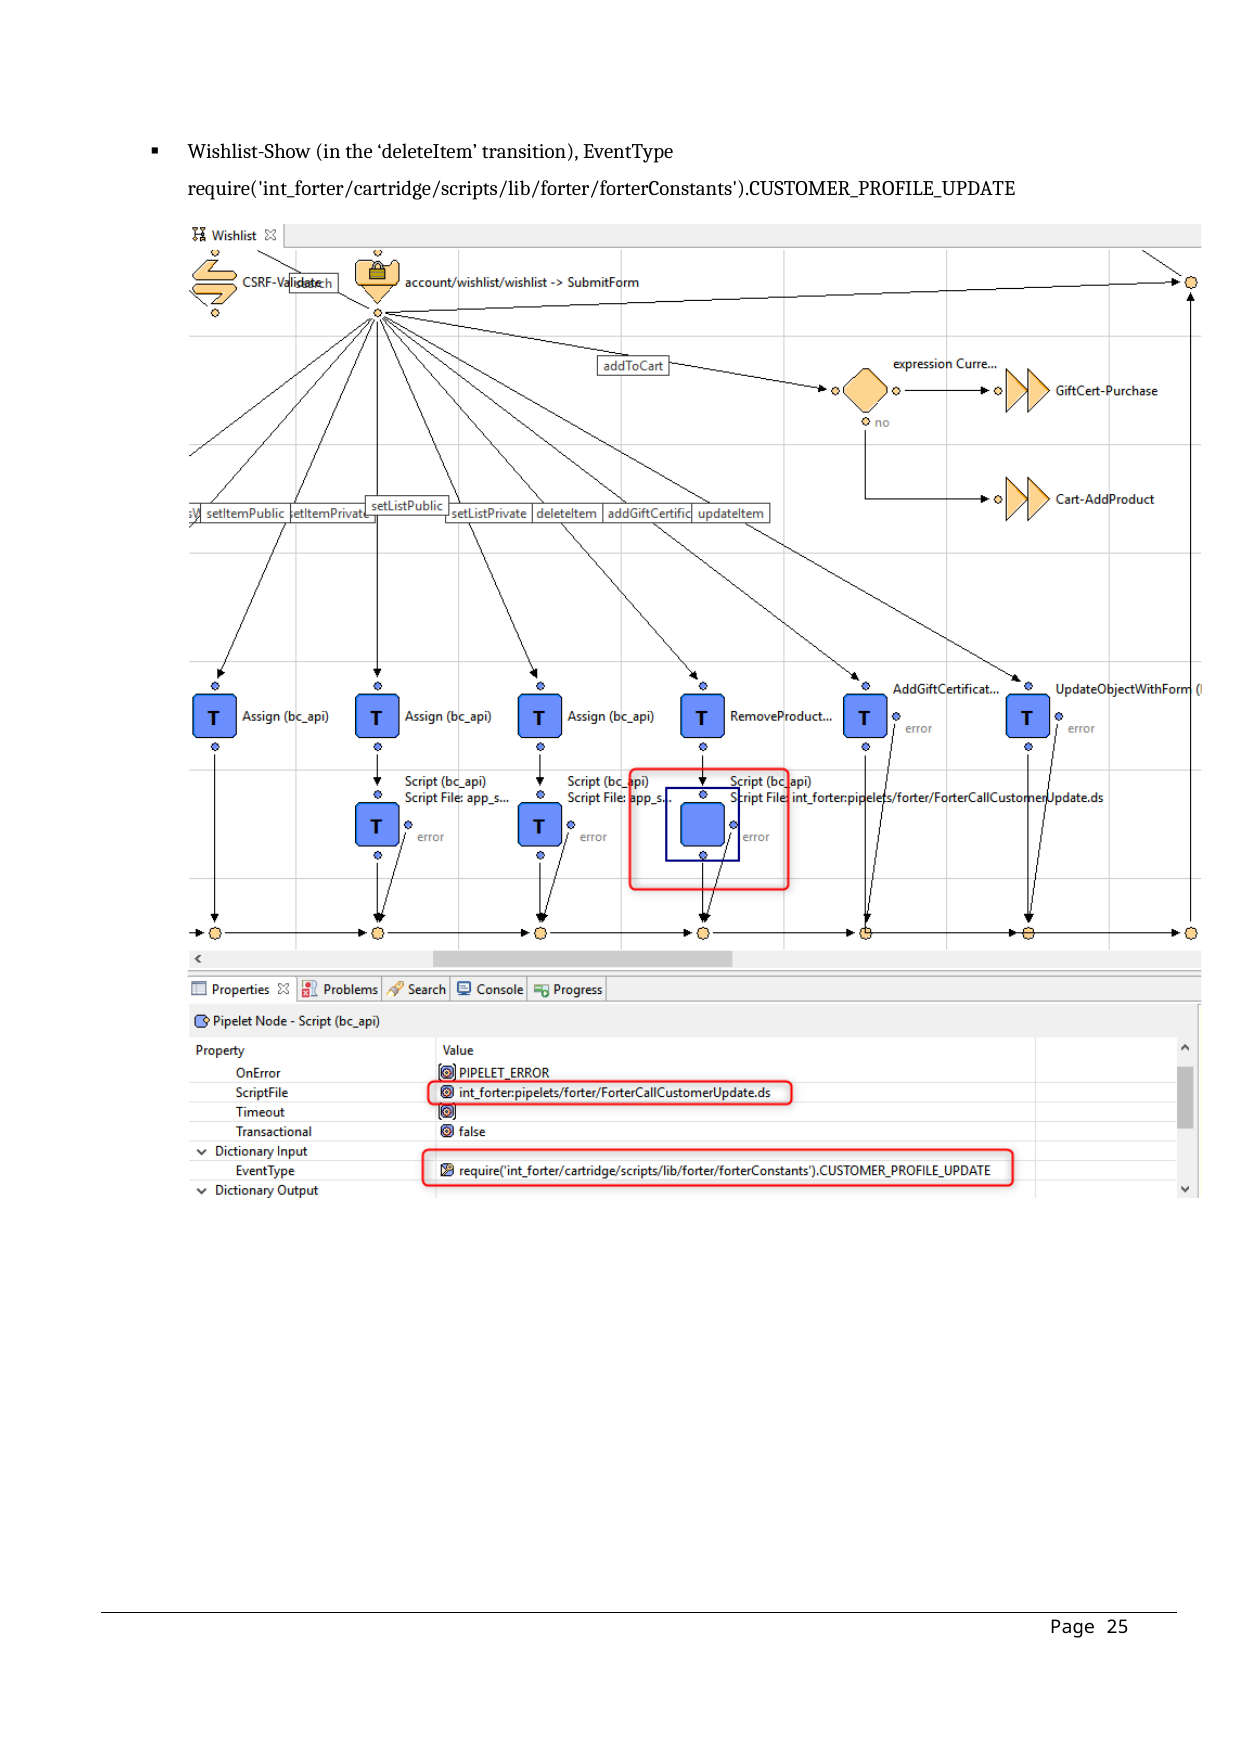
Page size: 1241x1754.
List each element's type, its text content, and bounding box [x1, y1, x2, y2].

picture [187, 224, 1202, 1198]
list Wishlist-Show (in the ‘deleteItem’ transition), EventType require('int_forter/cartridge/scripts/lib/forter/forterConstants').CUSTOMER_PROFILE_UPDATE [150, 140, 1172, 200]
